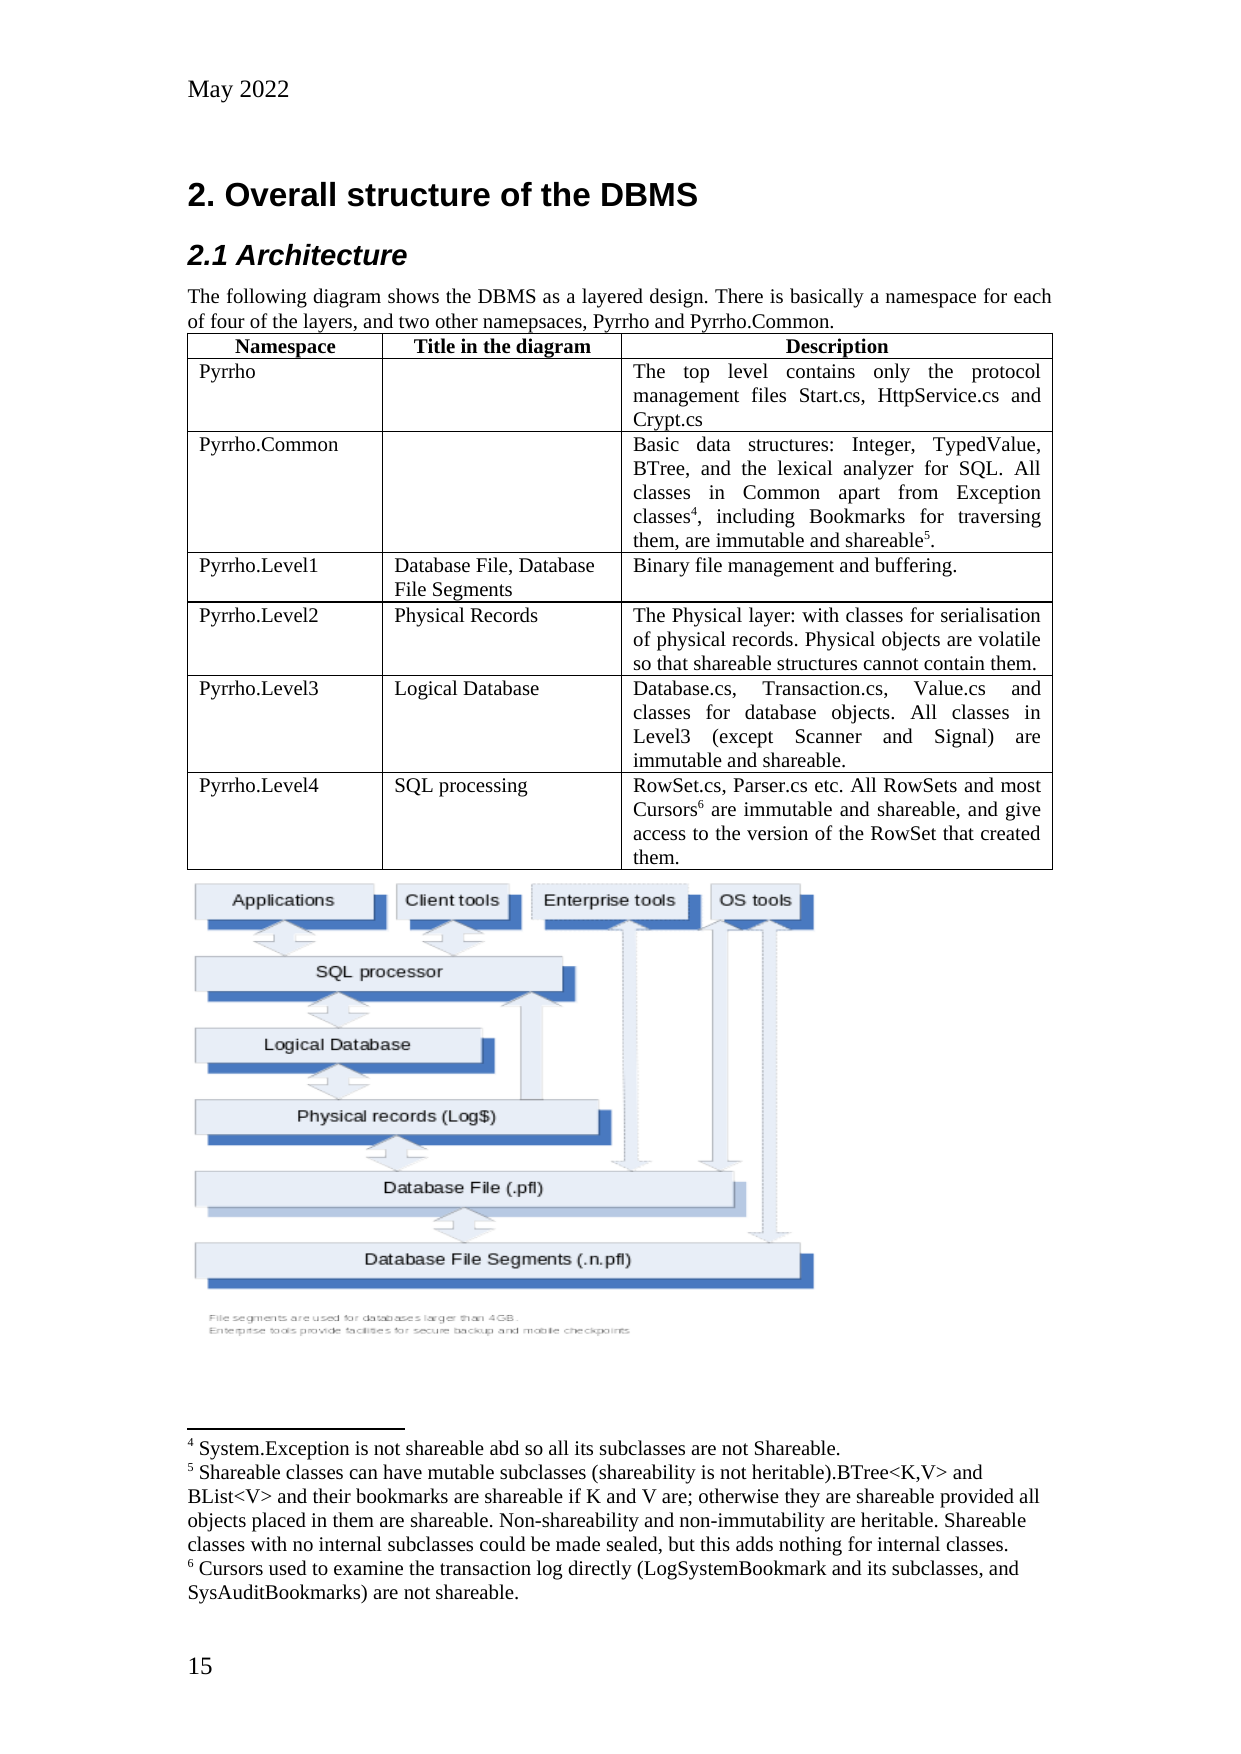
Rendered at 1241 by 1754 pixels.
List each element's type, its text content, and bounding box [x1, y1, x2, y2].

subtitle 2.1 Architecture [187, 238, 1053, 272]
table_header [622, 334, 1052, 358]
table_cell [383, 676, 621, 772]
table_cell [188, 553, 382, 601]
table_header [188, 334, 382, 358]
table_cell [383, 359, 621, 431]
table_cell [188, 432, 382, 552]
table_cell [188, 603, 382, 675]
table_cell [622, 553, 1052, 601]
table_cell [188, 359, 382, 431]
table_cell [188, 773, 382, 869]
text The following diagram shows the DBMS as a layered design. There is basically a namespace for each of four of the layers, and two other namepsaces, Pyrrho and Pyrrho.Common. [187, 284, 1053, 333]
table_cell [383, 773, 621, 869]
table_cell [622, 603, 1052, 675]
subtitle 2. Overall structure of the DBMS [187, 175, 1053, 213]
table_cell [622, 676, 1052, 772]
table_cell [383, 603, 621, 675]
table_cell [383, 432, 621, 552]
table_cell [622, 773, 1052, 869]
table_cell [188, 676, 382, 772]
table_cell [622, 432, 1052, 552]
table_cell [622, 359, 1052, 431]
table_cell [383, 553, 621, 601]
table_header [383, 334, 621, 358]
